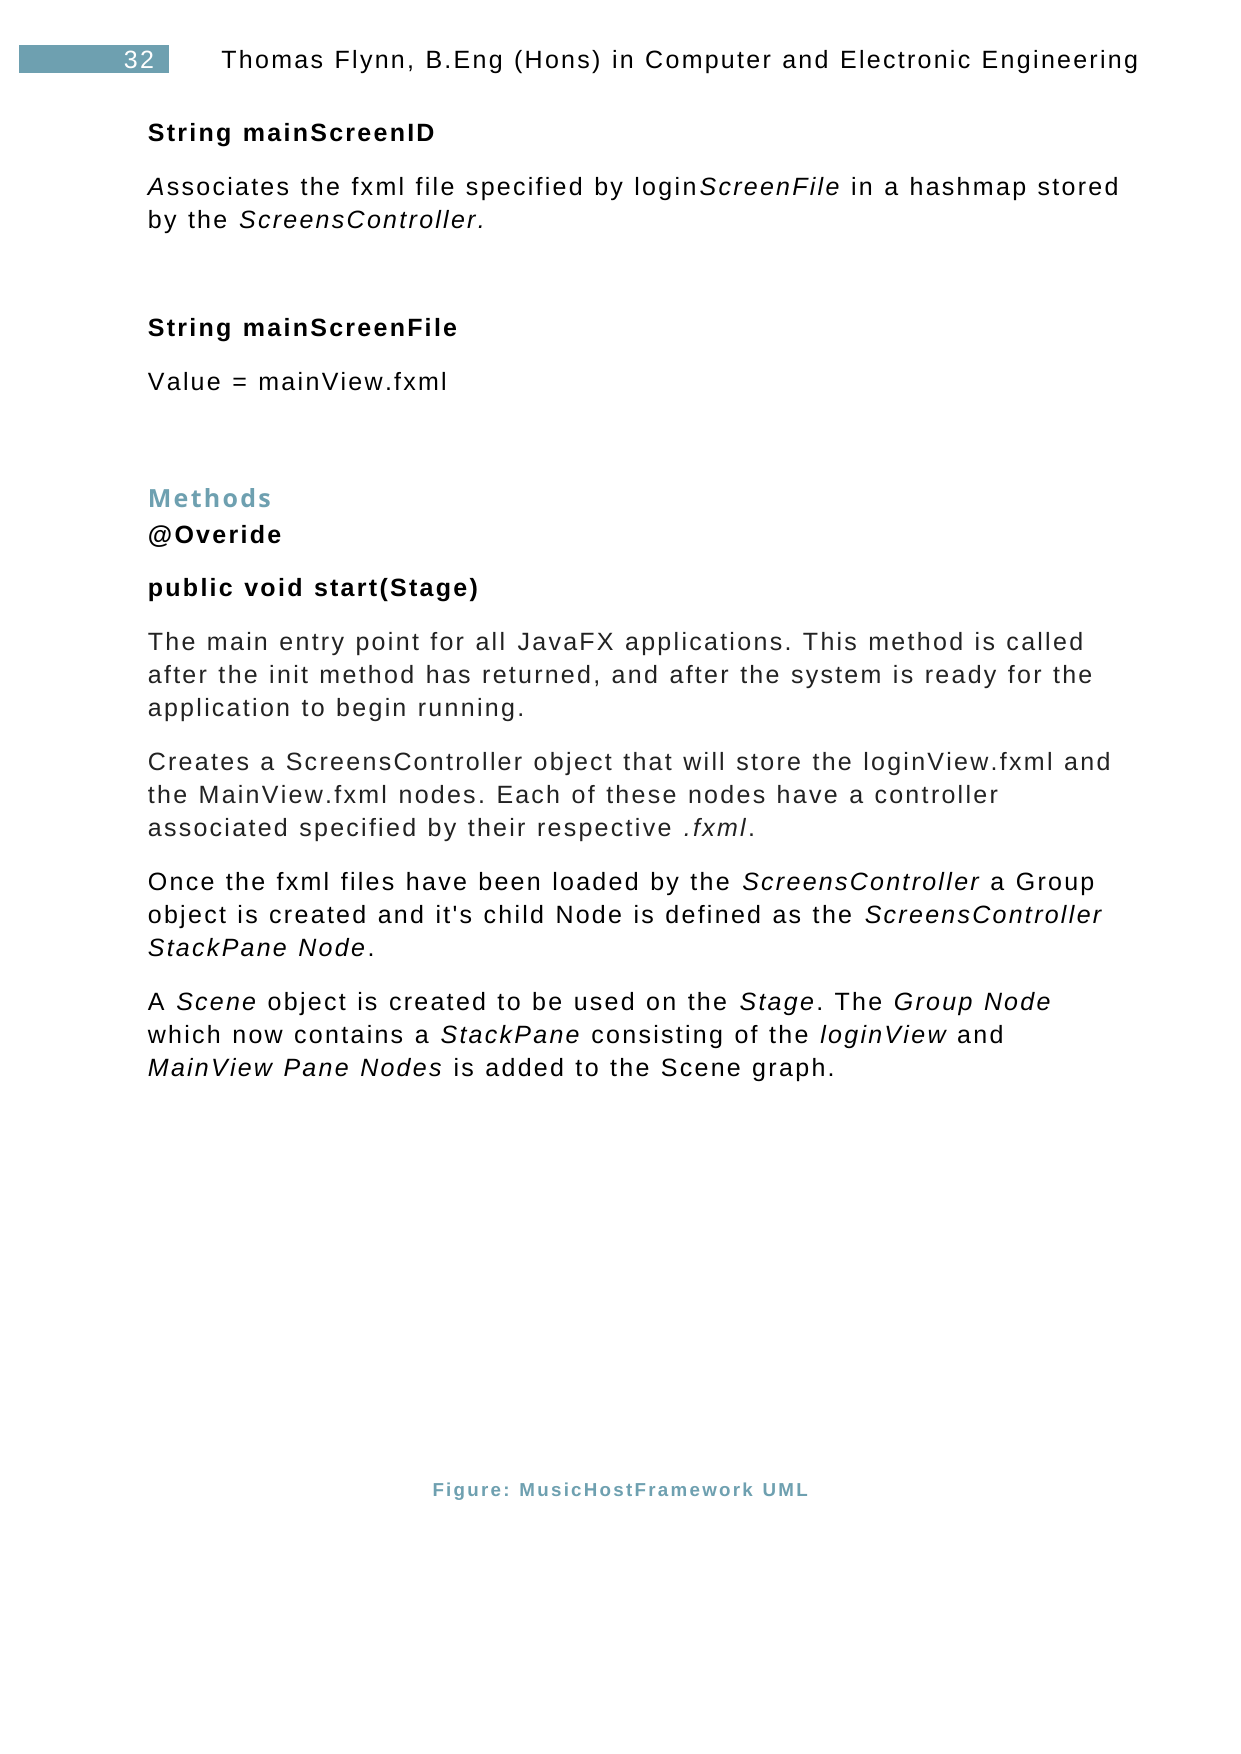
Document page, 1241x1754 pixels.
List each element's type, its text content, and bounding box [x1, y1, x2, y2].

text @Overide [148, 519, 1122, 548]
text Once the fxml files have been loaded by the ScreensController a Group object is created and it's child Node is defined as the ScreensController StackPane Node. [148, 867, 1122, 962]
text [148, 172, 1122, 234]
text A Scene object is created to be used on the Stage. The Group Node which now contains a StackPane consisting of the loginView and MainView Pane Nodes is added to the Scene graph. [148, 987, 1122, 1082]
text String mainScreenFile [148, 313, 1122, 341]
subtitle Methods [148, 480, 1122, 514]
text The main entry point for all JavaFX applications. This method is called after the init method has returned, and after the system is ready for the application to begin running. [148, 627, 1122, 722]
text Creates a ScreensController object that will store the loginView.fxml and the MainView.fxml nodes. Each of these nodes have a controller associated specified by their respective .fxml. [148, 747, 1122, 842]
text Value = mainView.fxml [148, 367, 1122, 395]
text String mainScreenID [148, 118, 1122, 147]
text public void start(Stage) [148, 573, 1122, 602]
